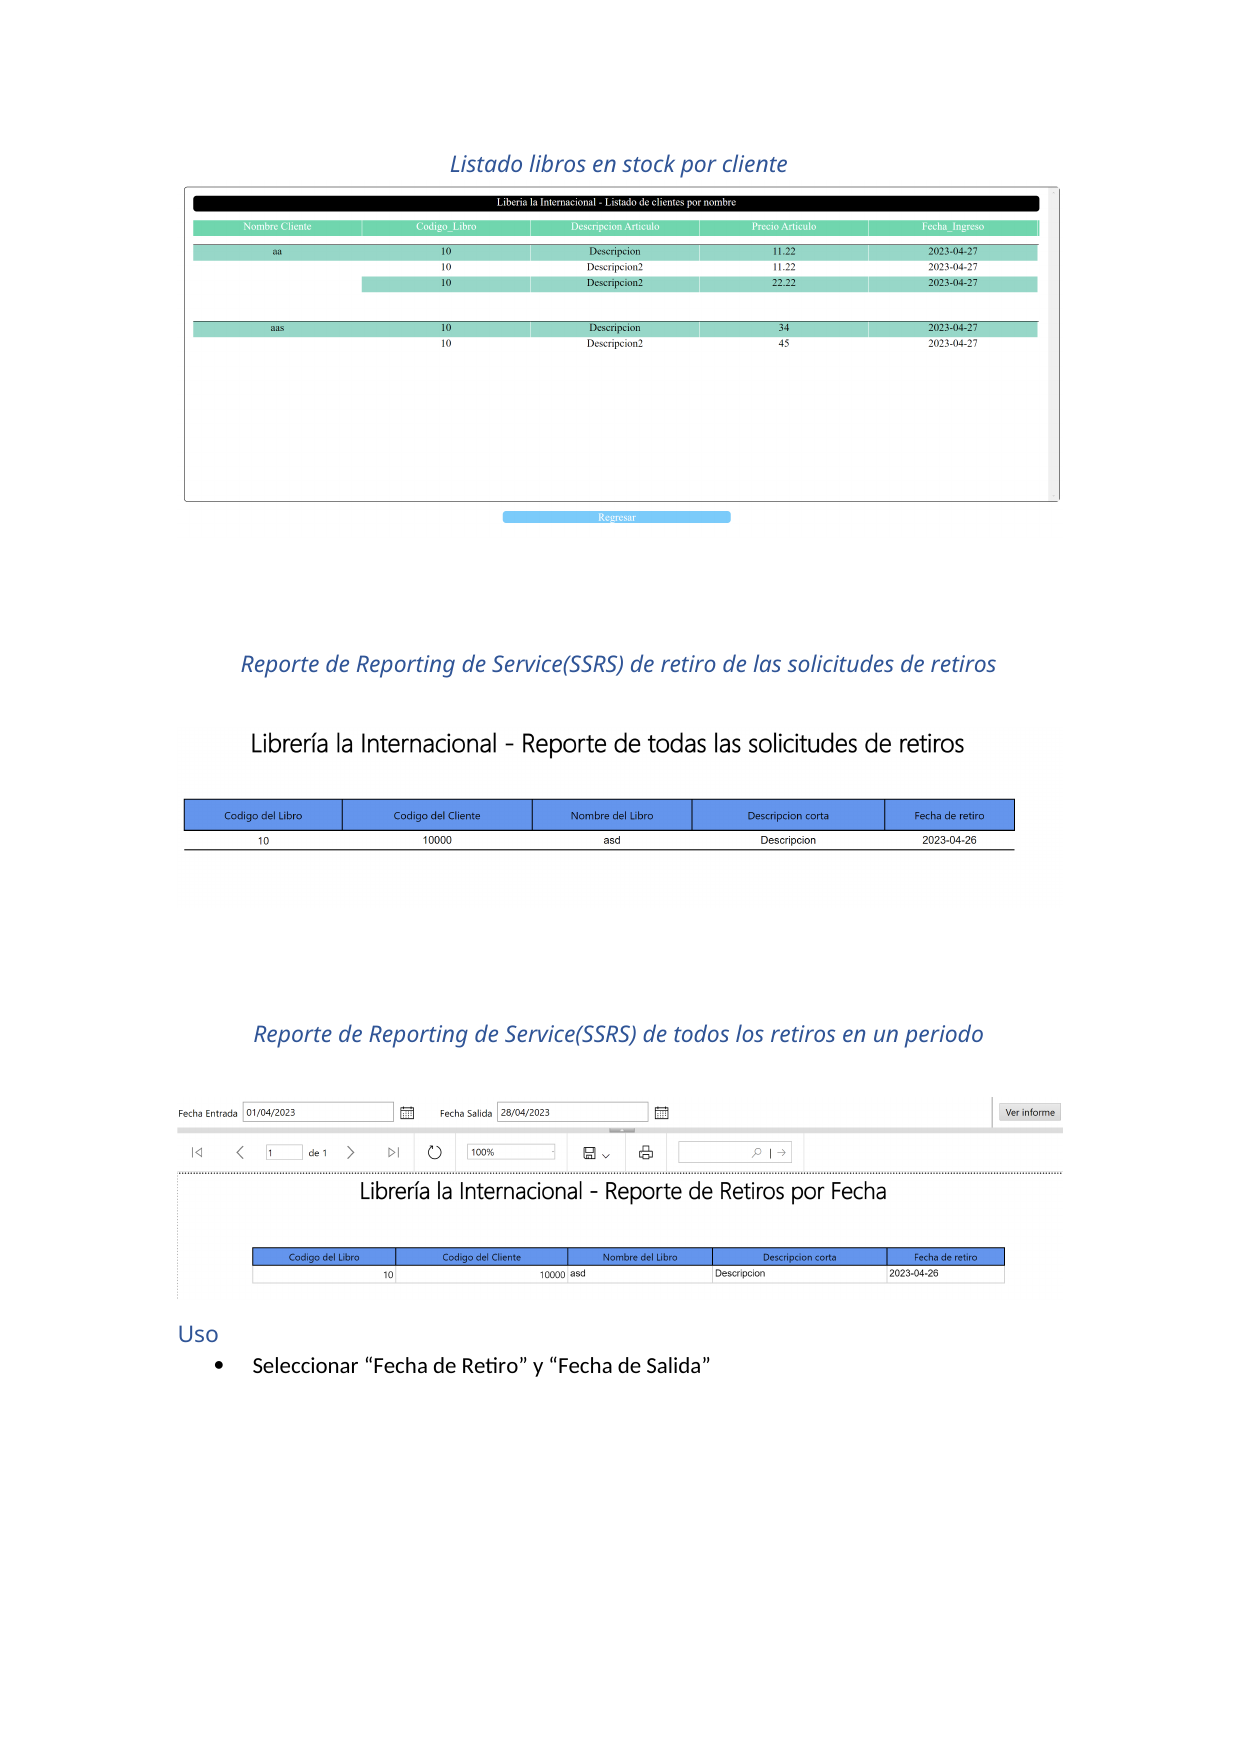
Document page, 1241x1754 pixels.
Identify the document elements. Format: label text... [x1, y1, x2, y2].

picture [177, 727, 1063, 908]
list Seleccionar “Fecha de Retiro” y “Fecha de Salida” [215, 1351, 1063, 1379]
picture [177, 1097, 1063, 1300]
picture [177, 180, 1063, 538]
subtitle Reporte de Reporting de Service(SSRS) de todos los retiros en un periodo [177, 1018, 1063, 1050]
subtitle Uso [177, 1318, 1063, 1349]
subtitle Listado libros en stock por cliente [177, 148, 1063, 179]
subtitle Reporte de Reporting de Service(SSRS) de retiro de las solicitudes de retiros [177, 648, 1063, 680]
